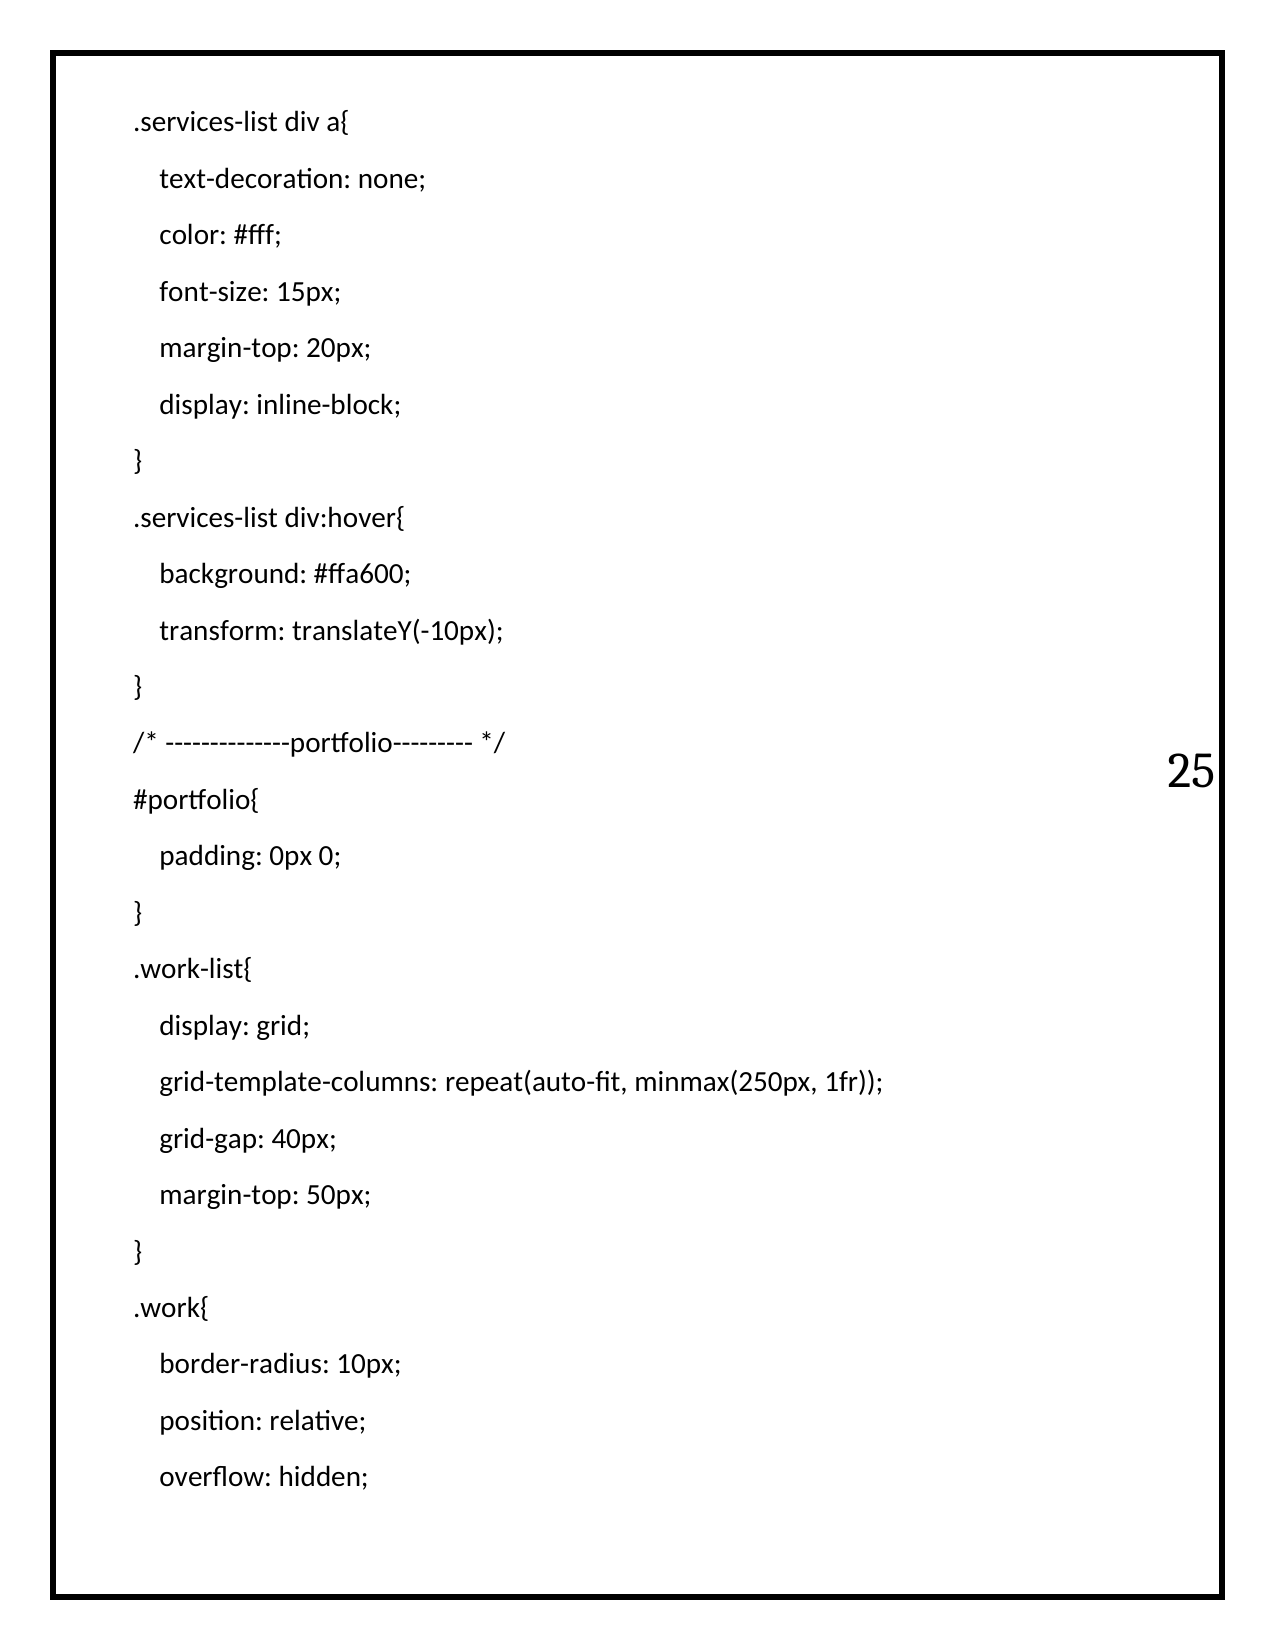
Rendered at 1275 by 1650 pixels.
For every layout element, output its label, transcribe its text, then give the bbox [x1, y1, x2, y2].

text color: #fff; [133, 216, 1152, 252]
text overflow: hidden; [133, 1458, 1152, 1494]
text display: grid; [133, 1007, 1152, 1042]
text } [133, 1233, 1152, 1268]
text /* --------------portfolio--------- */ [133, 724, 1152, 760]
text padding: 0px 0; [133, 837, 1152, 873]
text position: relative; [133, 1402, 1152, 1438]
text grid-template-columns: repeat(auto-fit, minmax(250px, 1fr)); [133, 1063, 1152, 1099]
text margin-top: 50px; [133, 1176, 1152, 1212]
text } [133, 442, 1152, 478]
text .services-list div:hover{ [133, 499, 1152, 534]
text text-decoration: none; [133, 160, 1152, 196]
text } [133, 894, 1152, 929]
text font-size: 15px; [133, 273, 1152, 308]
text .work{ [133, 1289, 1152, 1325]
text display: inline-block; [133, 386, 1152, 421]
text grid-gap: 40px; [133, 1120, 1152, 1155]
text background: #ffa600; [133, 555, 1152, 591]
text } [133, 668, 1152, 704]
text #portfolio{ [133, 781, 1152, 817]
text .services-list div a{ [133, 103, 1152, 139]
text border-radius: 10px; [133, 1346, 1152, 1381]
text transform: translateY(-10px); [133, 612, 1152, 647]
text margin-top: 20px; [133, 329, 1152, 365]
text .work-list{ [133, 950, 1152, 986]
